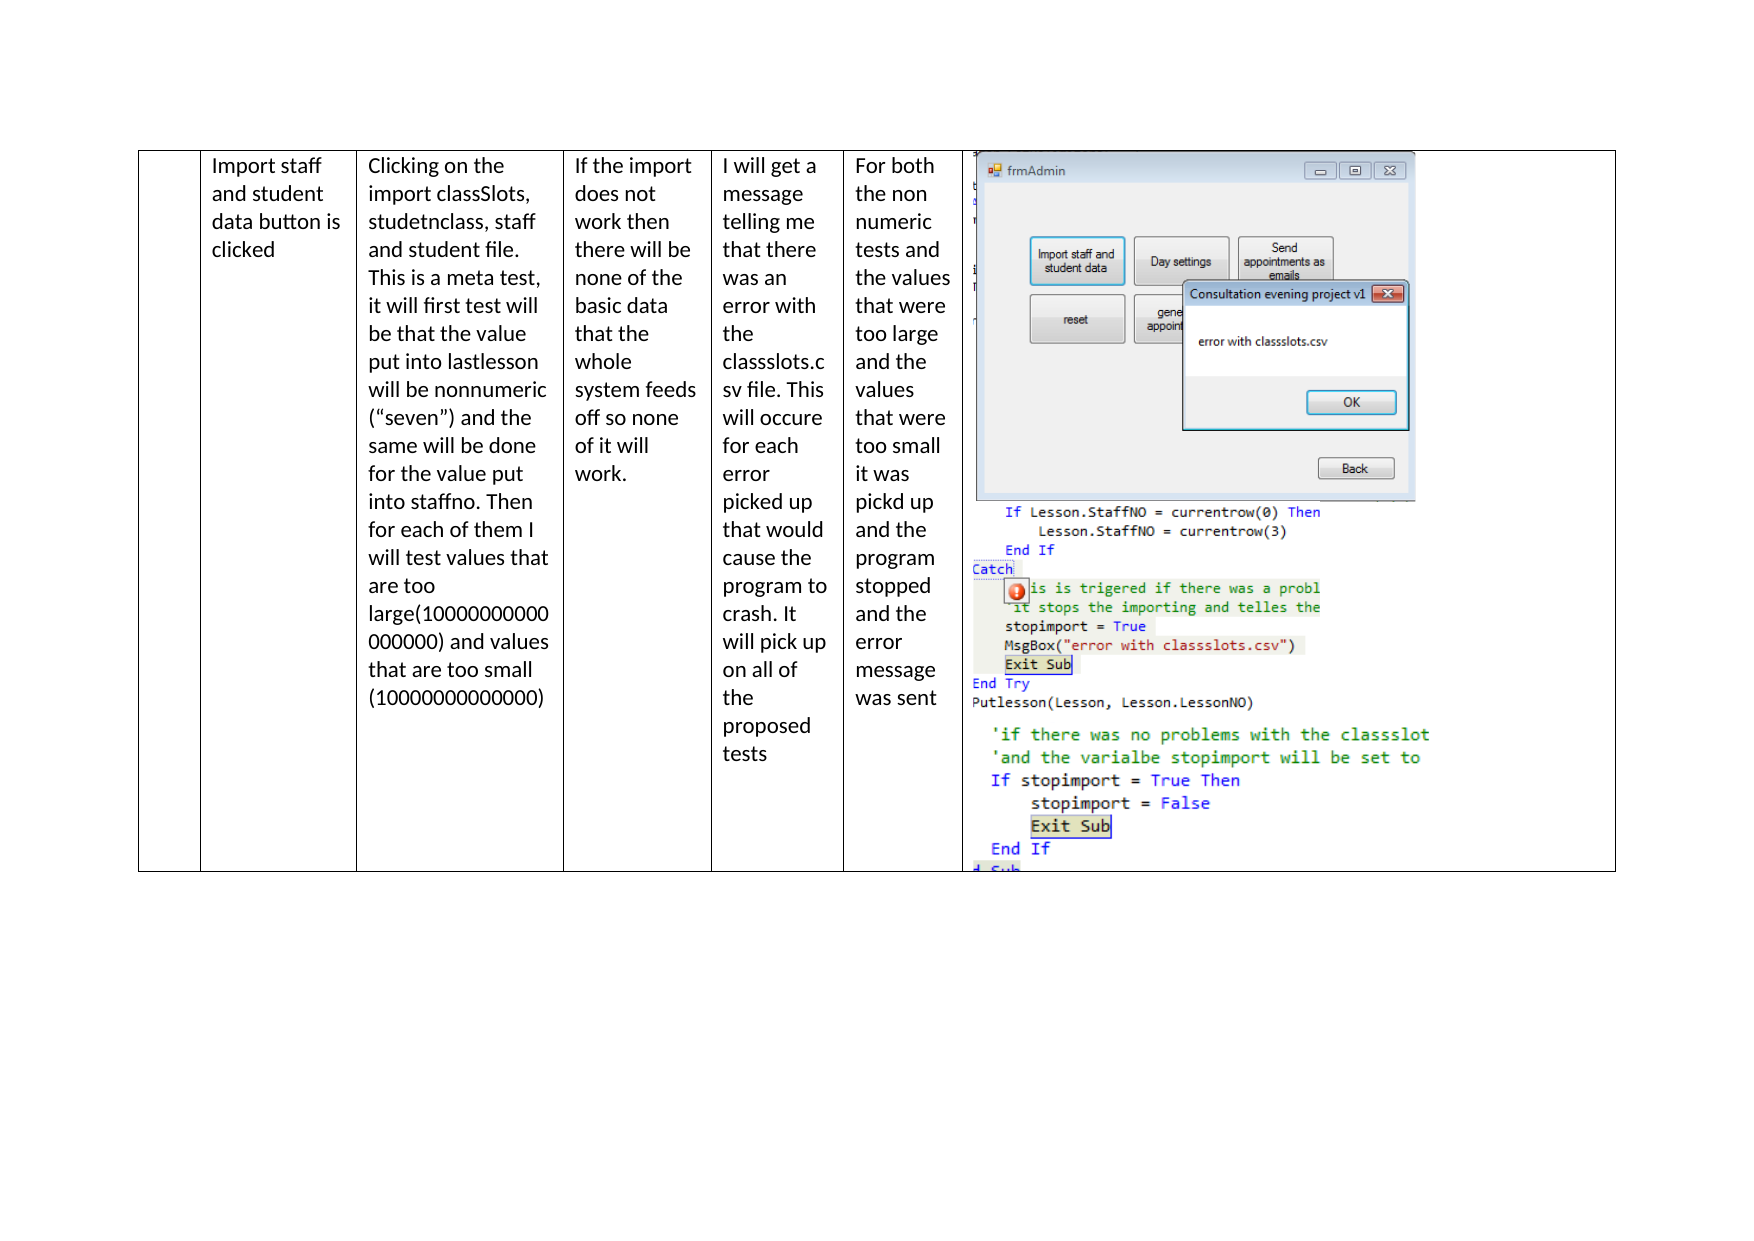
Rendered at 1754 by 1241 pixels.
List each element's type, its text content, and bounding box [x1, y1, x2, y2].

table_cell [1320, 151, 1615, 871]
table_cell Clicking on the import classSlots, studetnclass, staff and student file. This is a meta test, it will first test will be that the value put into lastlesson will be nonnumeric (“seven”) and the same will be done for the value put into staffno. Then for each of them I will test values that are too large(10000000000000000) and values that are too small (10000000000000) [357, 151, 563, 871]
table_cell [139, 151, 200, 871]
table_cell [201, 151, 356, 871]
picture [973, 151, 1430, 871]
table_cell I will get a message telling me that there was an error with the classslots.csv file. This will occure for each error picked up that would cause the program to crash. It will pick up on all of the proposed tests [712, 151, 843, 871]
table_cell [844, 151, 962, 871]
table_cell [963, 151, 973, 871]
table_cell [564, 151, 711, 871]
